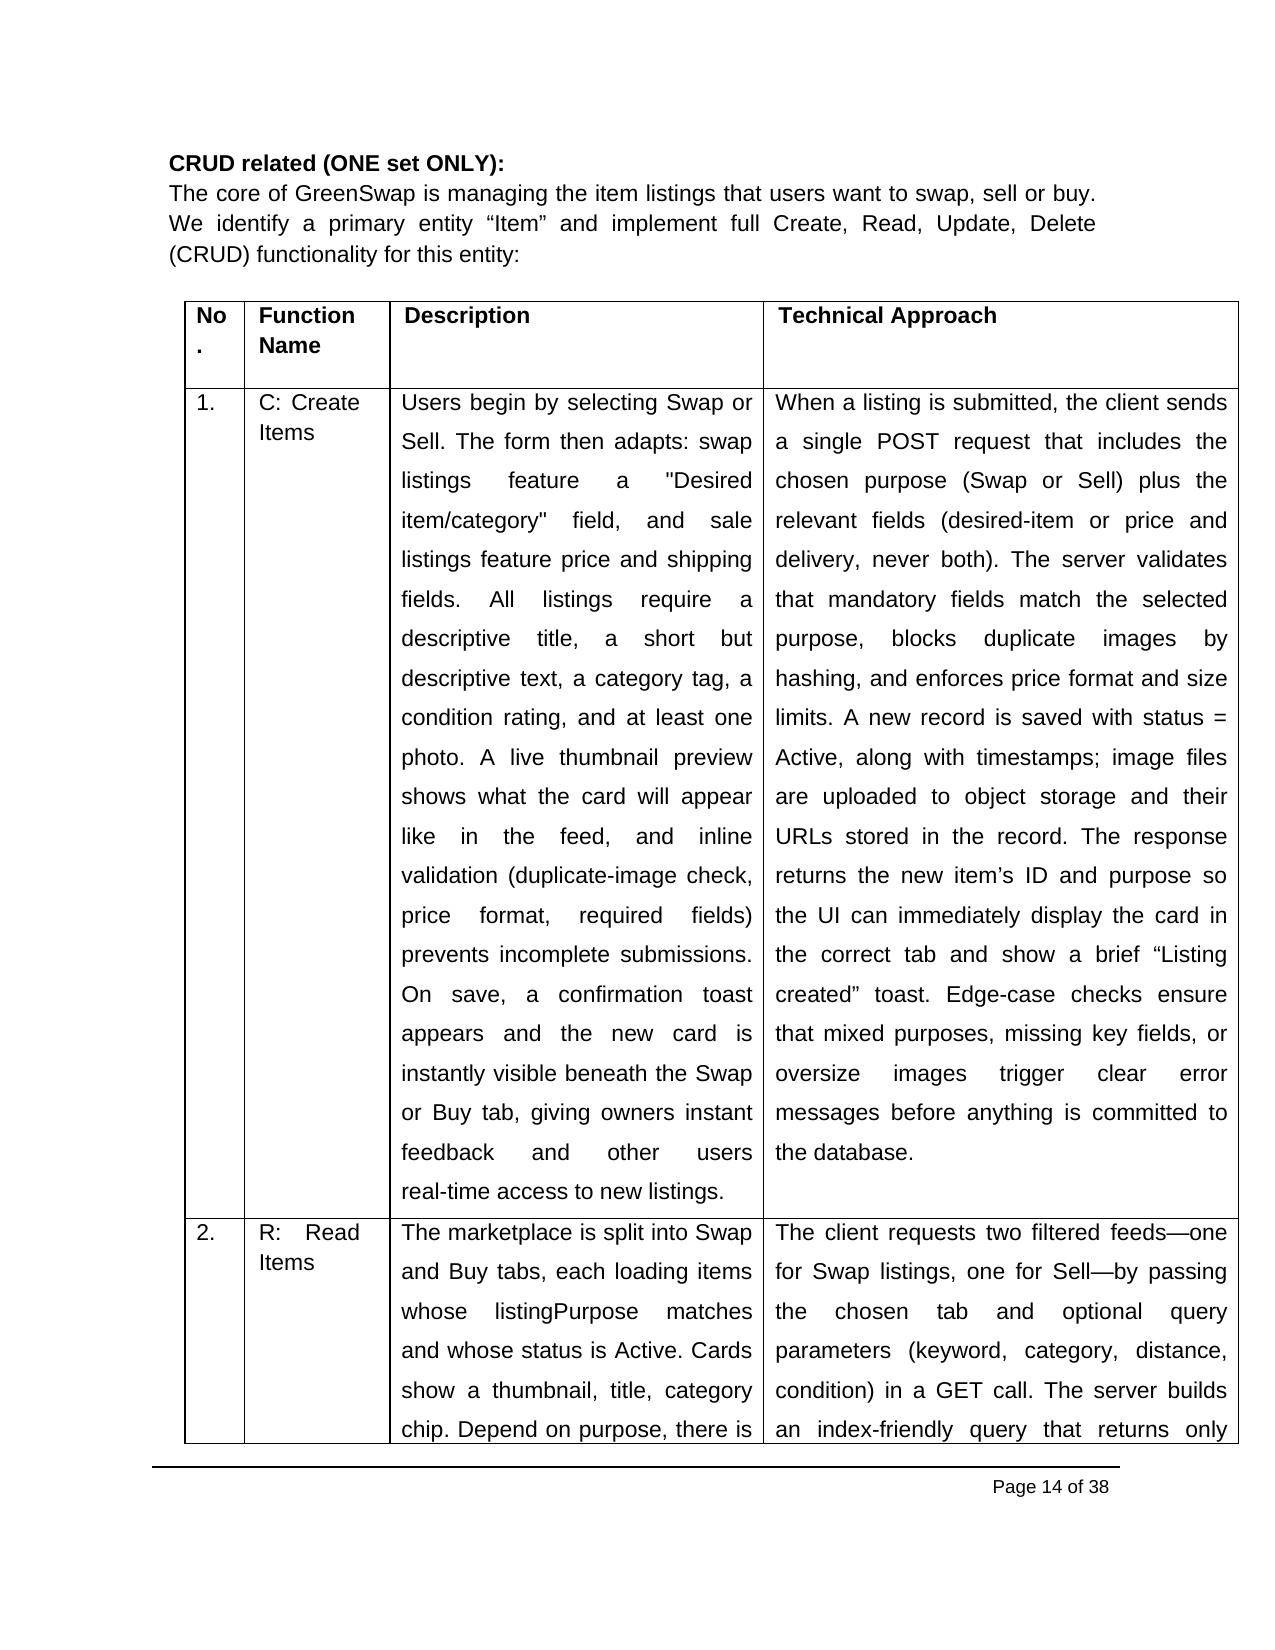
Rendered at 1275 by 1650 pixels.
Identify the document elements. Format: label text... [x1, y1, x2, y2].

table_cell 2. [186, 1219, 244, 1442]
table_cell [391, 1219, 763, 1442]
table_header No. [186, 302, 244, 387]
table_header Technical Approach [764, 302, 1238, 387]
text The core of GreenSwap is managing the item listings that users want to swap, sell or buy. We identify a primary entity “Item” and implement full Create, Read, Update, Delete (CRUD) functionality for this entity: [169, 180, 1098, 267]
table_cell R: Read Items [245, 1219, 389, 1442]
table_cell When a listing is submitted, the client sends a single POST request that includes the chosen purpose (Swap or Sell) plus the relevant fields (desired-item or price and delivery, never both). The server validates that mandatory fields match the selected purpose, blocks duplicate images by hashing, and enforces price format and size limits. A new record is saved with status = Active, along with timestamps; image files are uploaded to object storage and their URLs stored in the record. The response returns the new item’s ID and purpose so the UI can immediately display the card in the correct tab and show a brief “Listing created” toast. Edge-case checks ensure that mixed purposes, missing key fields, or oversize images trigger clear error messages before anything is committed to the database. [764, 389, 1238, 1218]
table_header Function Name [245, 302, 389, 387]
table_cell 1. [186, 389, 244, 1218]
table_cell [764, 1219, 1238, 1442]
table_cell C: Create Items [245, 389, 389, 1218]
table_cell Users begin by selecting Swap or Sell. The form then adapts: swap listings feature a "Desired item/category" field, and sale listings feature price and shipping fields. All listings require a descriptive title, a short but descriptive text, a category tag, a condition rating, and at least one photo. A live thumbnail preview shows what the card will appear like in the feed, and inline validation (duplicate-image check, price format, required fields) prevents incomplete submissions. On save, a confirmation toast appears and the new card is instantly visible beneath the Swap or Buy tab, giving owners instant feedback and other users real-time access to new listings. [391, 389, 763, 1218]
table_header Description [391, 302, 763, 387]
text CRUD related (ONE set ONLY): [169, 150, 1098, 176]
